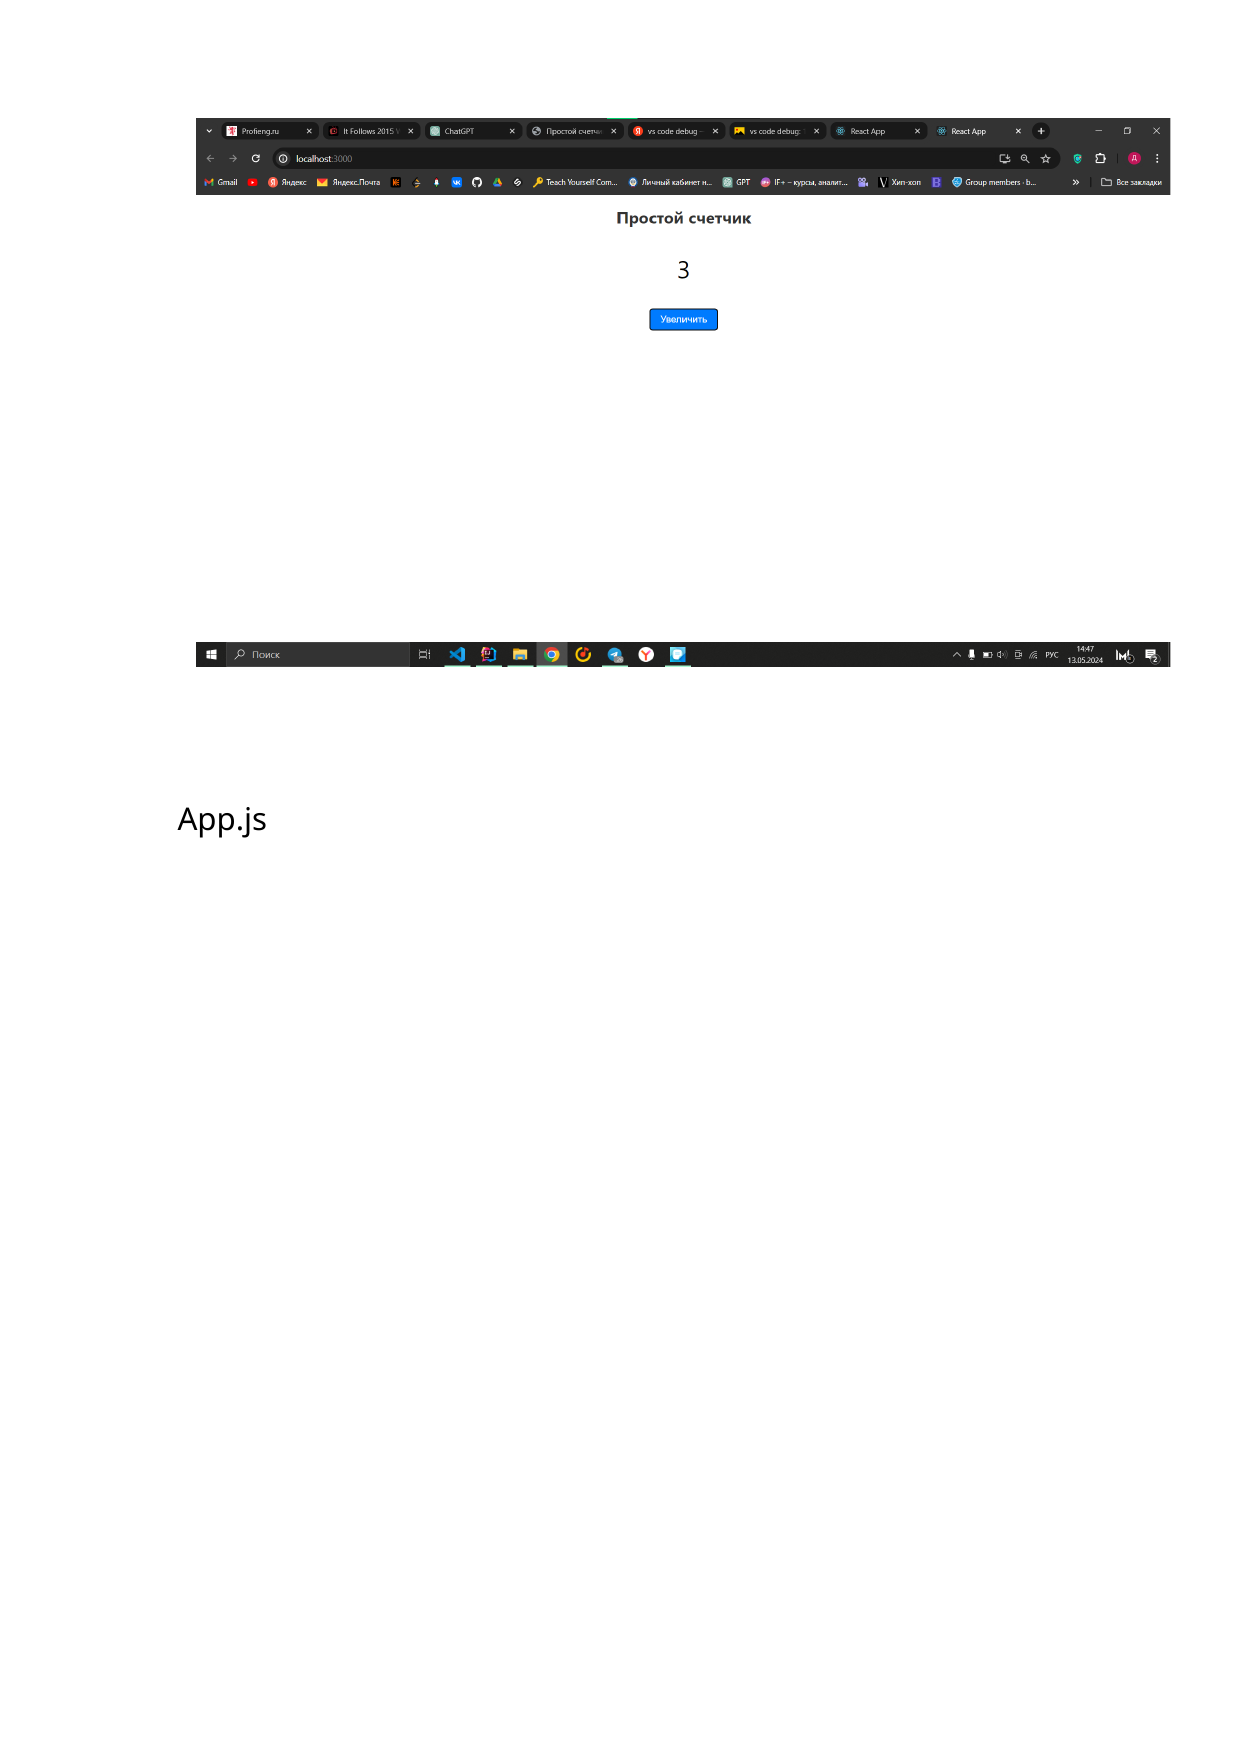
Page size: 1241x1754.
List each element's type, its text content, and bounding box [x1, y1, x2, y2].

text App.js [177, 797, 1152, 840]
picture [196, 118, 1171, 667]
